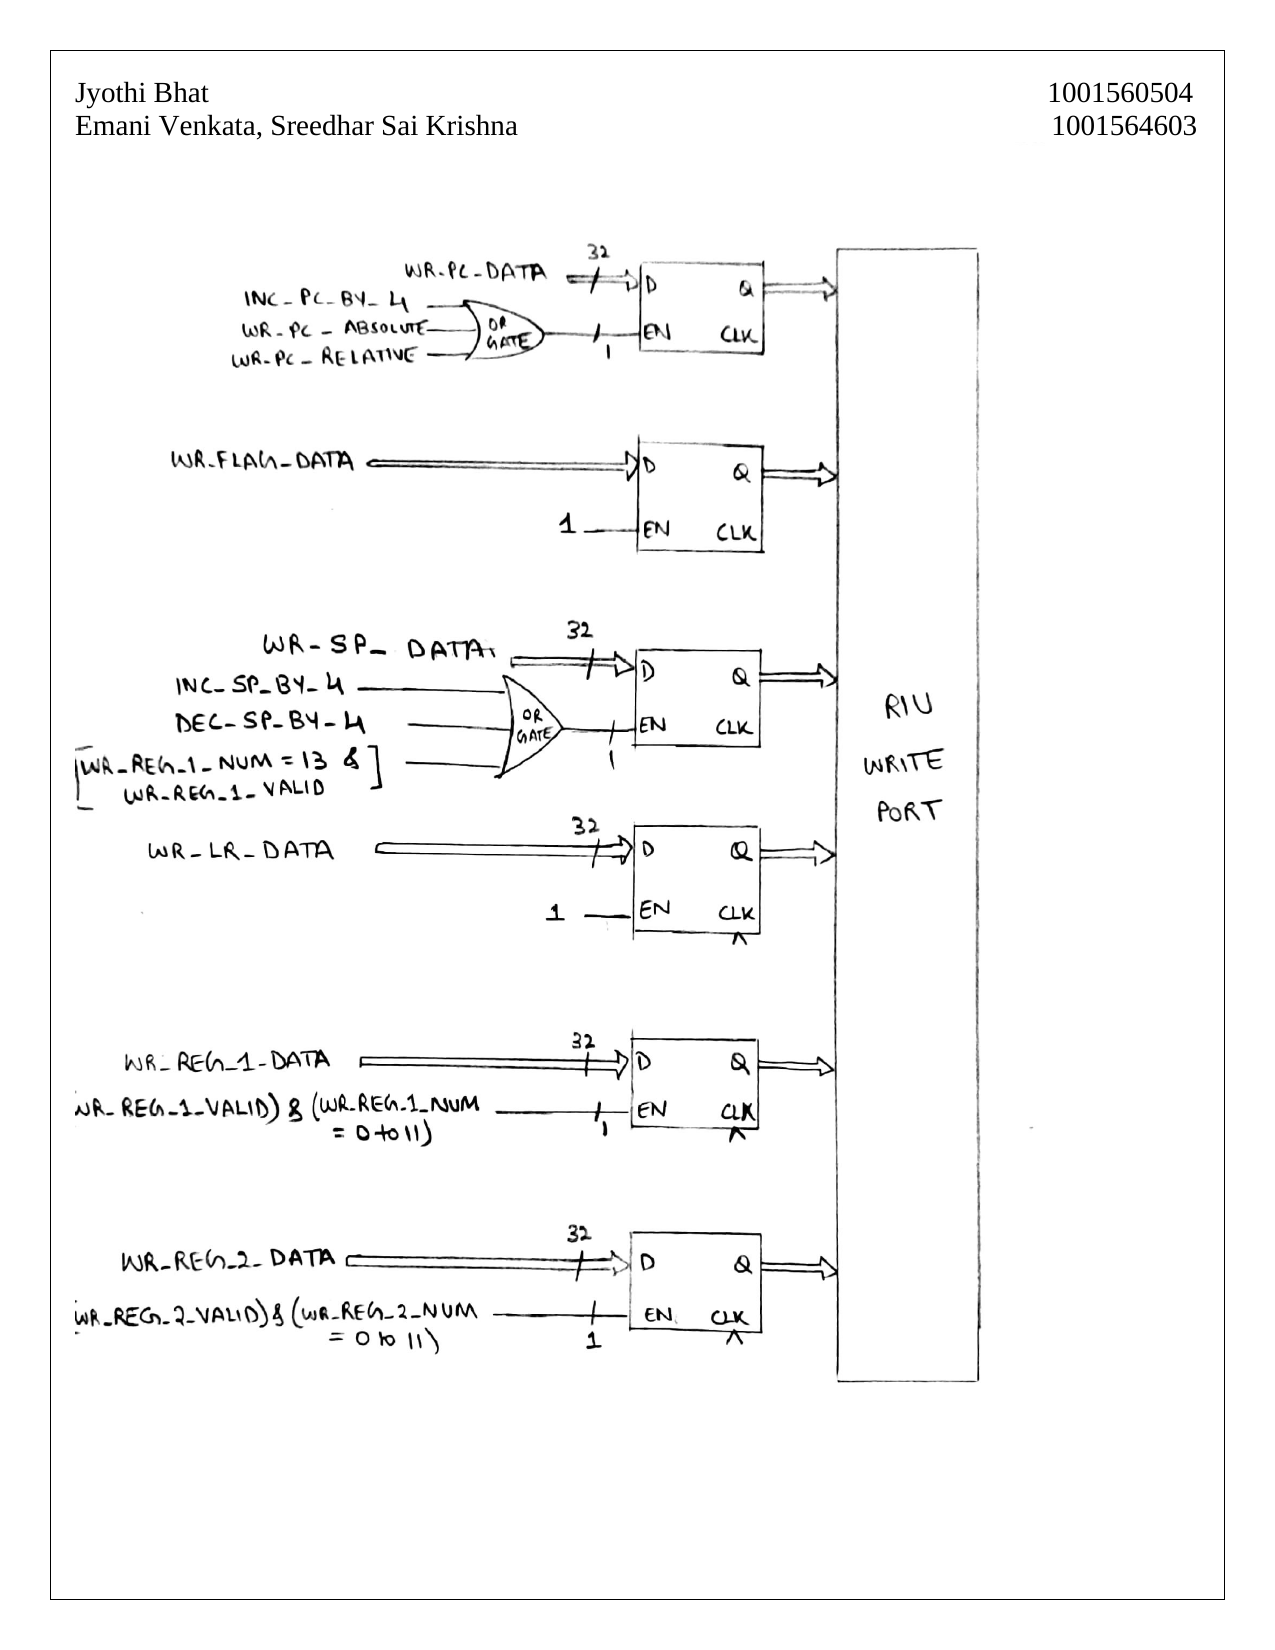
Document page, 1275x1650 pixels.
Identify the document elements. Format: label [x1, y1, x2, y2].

picture [75, 142, 1090, 1473]
